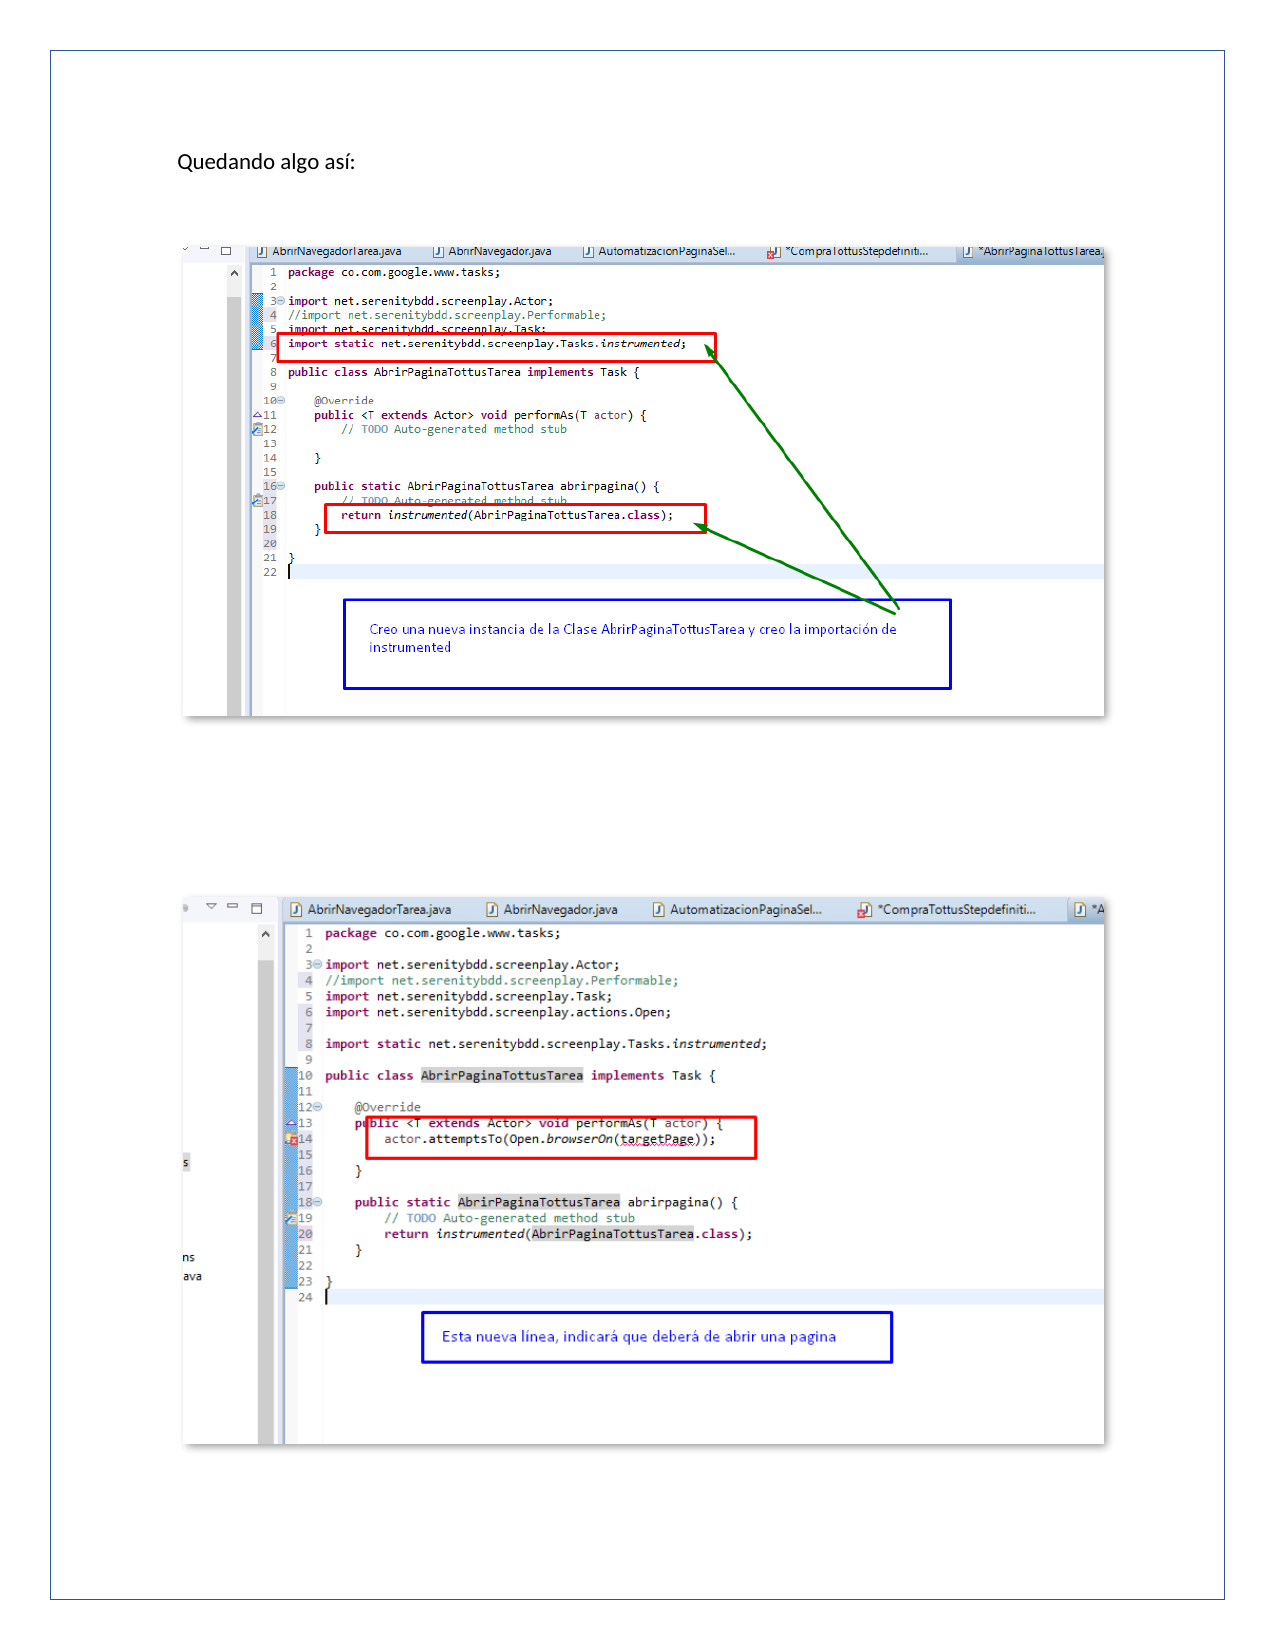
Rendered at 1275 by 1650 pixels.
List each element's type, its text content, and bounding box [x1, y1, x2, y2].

text Quedando algo así: [177, 147, 1098, 176]
picture [183, 247, 1104, 716]
picture [183, 897, 1104, 1444]
